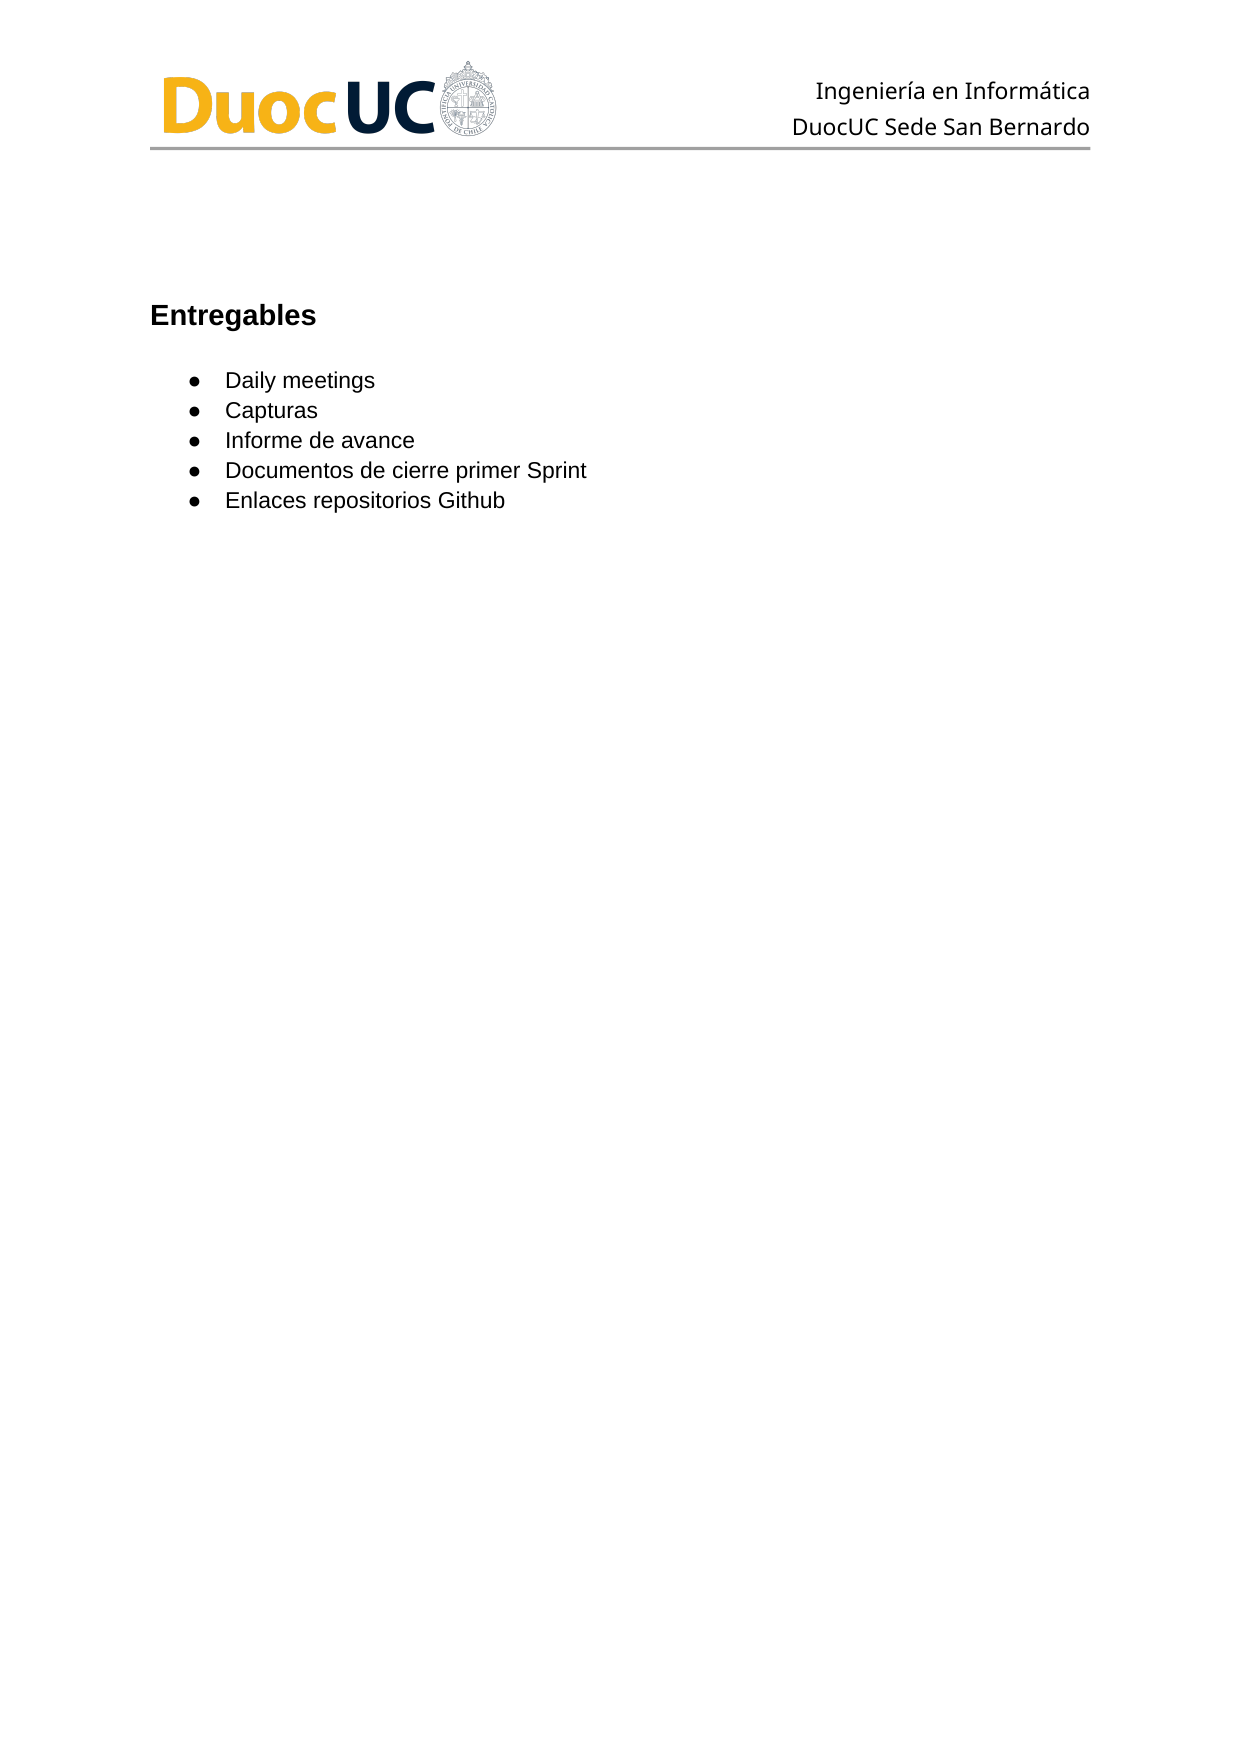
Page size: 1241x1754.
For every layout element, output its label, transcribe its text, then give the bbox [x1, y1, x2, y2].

list Daily meetings [187, 367, 1090, 393]
picture [159, 56, 501, 141]
list Documentos de cierre primer Sprint [187, 457, 1090, 484]
list Capturas [187, 397, 1090, 423]
subtitle Entregables [150, 298, 1090, 331]
list Informe de avance [187, 427, 1090, 453]
list Enlaces repositorios Github [187, 487, 1090, 514]
